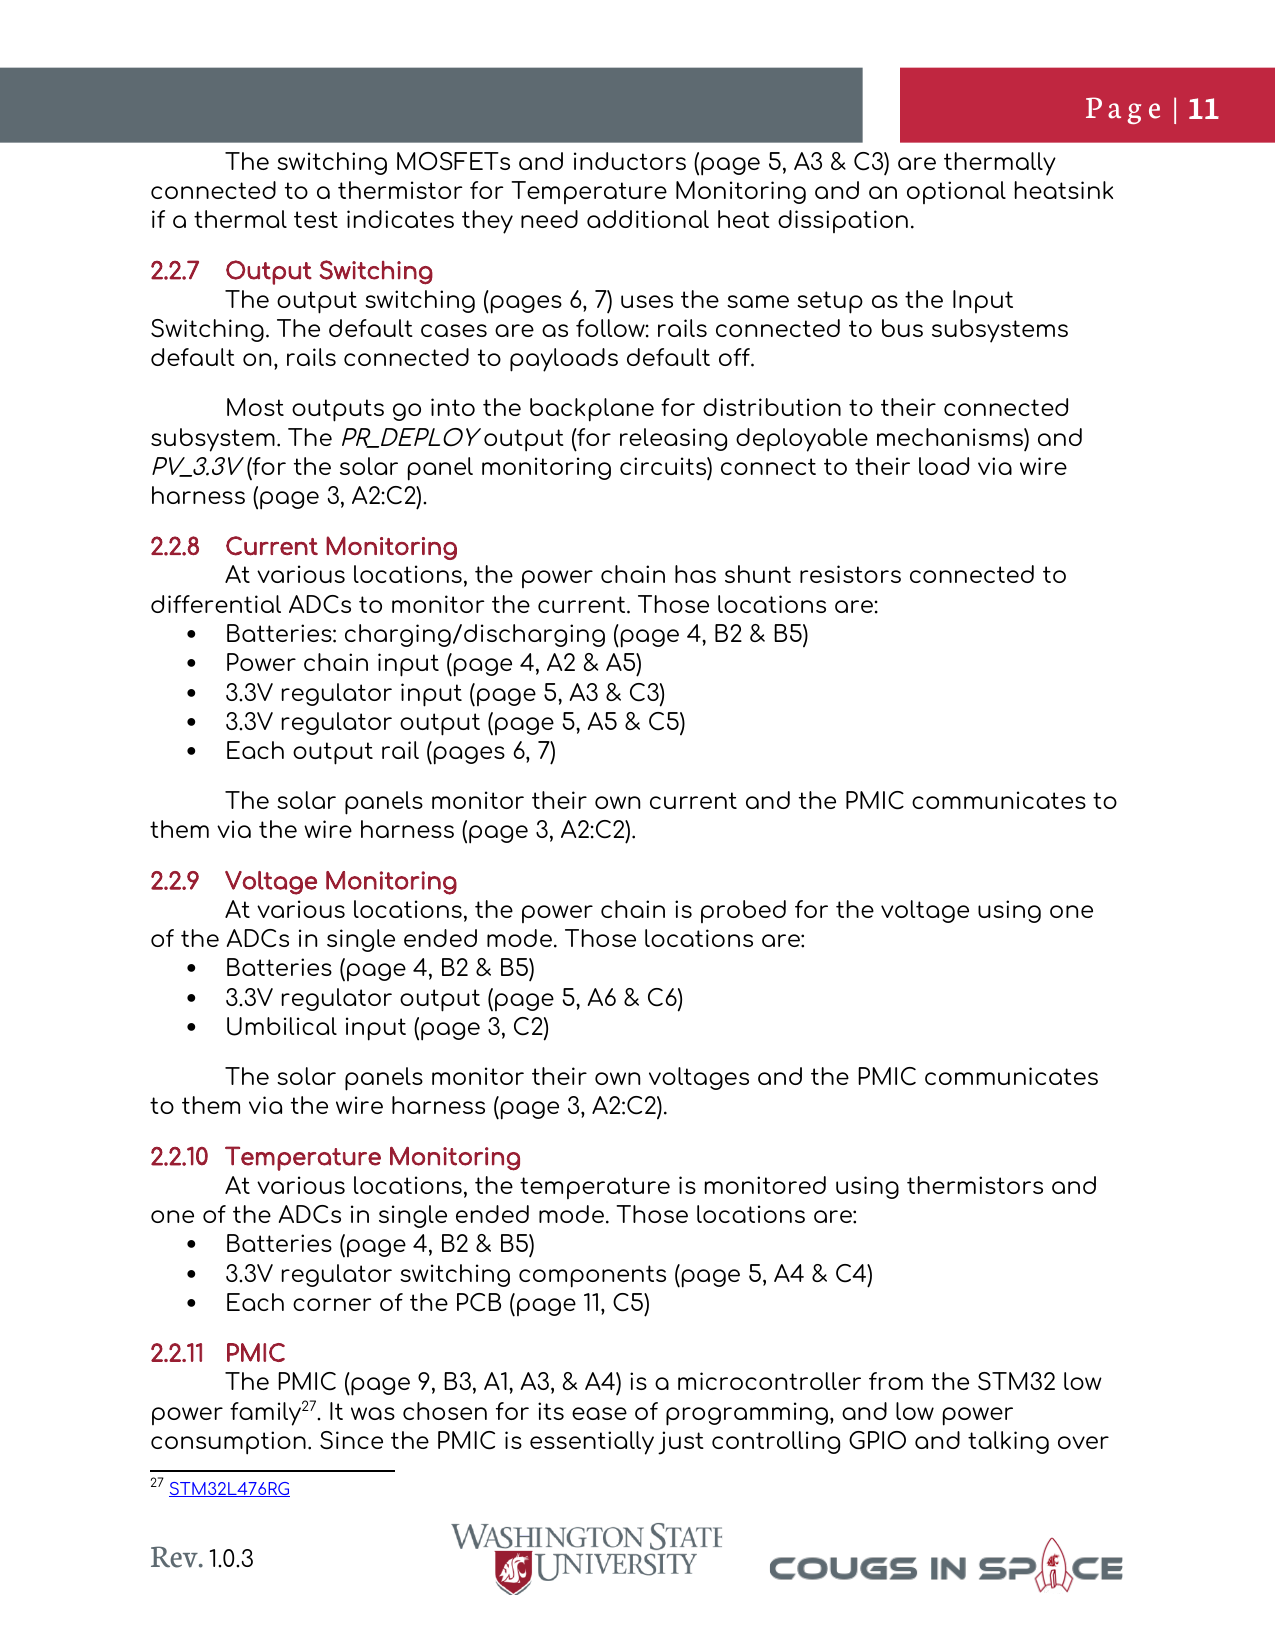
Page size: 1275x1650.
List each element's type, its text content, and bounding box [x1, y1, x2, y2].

subtitle Voltage Monitoring [150, 869, 1125, 894]
list Each corner of the PCB (page 11, C5) [187, 1291, 1125, 1317]
list 3.3V regulator input (page 5, A3 & C3) [187, 681, 1125, 706]
text Most outputs go into the backplane for distribution to their connected subsystem. The PR_DEPLOY output (for releasing deployable mechanisms) and PV_3.3V (for the solar panel monitoring circuits) connect to their load via wire harness (page 3, A2:C2). [150, 397, 1125, 510]
subtitle Output Switching [150, 259, 1125, 284]
list Umbilical input (page 3, C2) [187, 1015, 1125, 1041]
picture [450, 1522, 723, 1595]
list 3.3V regulator output (page 5, A5 & C5) [187, 710, 1125, 736]
subtitle Current Monitoring [150, 534, 1125, 560]
text The output switching (pages 6, 7) uses the same setup as the Input Switching. The default cases are as follow: rails connected to bus subsystems default on, rails connected to payloads default off. [150, 288, 1125, 372]
list Batteries (page 4, B2 & B5) [187, 957, 1125, 982]
list Each output rail (pages 6, 7) [187, 739, 1125, 765]
text At various locations, the power chain is probed for the voltage using one of the ADCs in single ended mode. Those locations are: [150, 898, 1125, 953]
text At various locations, the power chain has shunt resistors connected to differential ADCs to monitor the current. Those locations are: [150, 564, 1125, 618]
text The switching MOSFETs and inductors (page 5, A3 & C3) are thermally connected to a thermistor for Temperature Monitoring and an optional heatsink if a thermal test indicates they need additional heat dissipation. [150, 150, 1125, 234]
text The solar panels monitor their own voltages and the PMIC communicates to them via the wire harness (page 3, A2:C2). [150, 1065, 1125, 1120]
list Batteries (page 4, B2 & B5) [187, 1232, 1125, 1258]
subtitle PMIC [150, 1341, 1125, 1367]
subtitle Temperature Monitoring [150, 1145, 1125, 1170]
list Power chain input (page 4, A2 & A5) [187, 652, 1125, 677]
text At various locations, the temperature is monitored using thermistors and one of the ADCs in single ended mode. Those locations are: [150, 1174, 1125, 1229]
picture [769, 1537, 1123, 1594]
list 3.3V regulator output (page 5, A6 & C6) [187, 986, 1125, 1011]
list 3.3V regulator switching components (page 5, A4 & C4) [187, 1262, 1125, 1287]
text The solar panels monitor their own current and the PMIC communicates to them via the wire harness (page 3, A2:C2). [150, 789, 1125, 844]
list Batteries: charging/discharging (page 4, B2 & B5) [187, 622, 1125, 648]
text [150, 1370, 1125, 1454]
